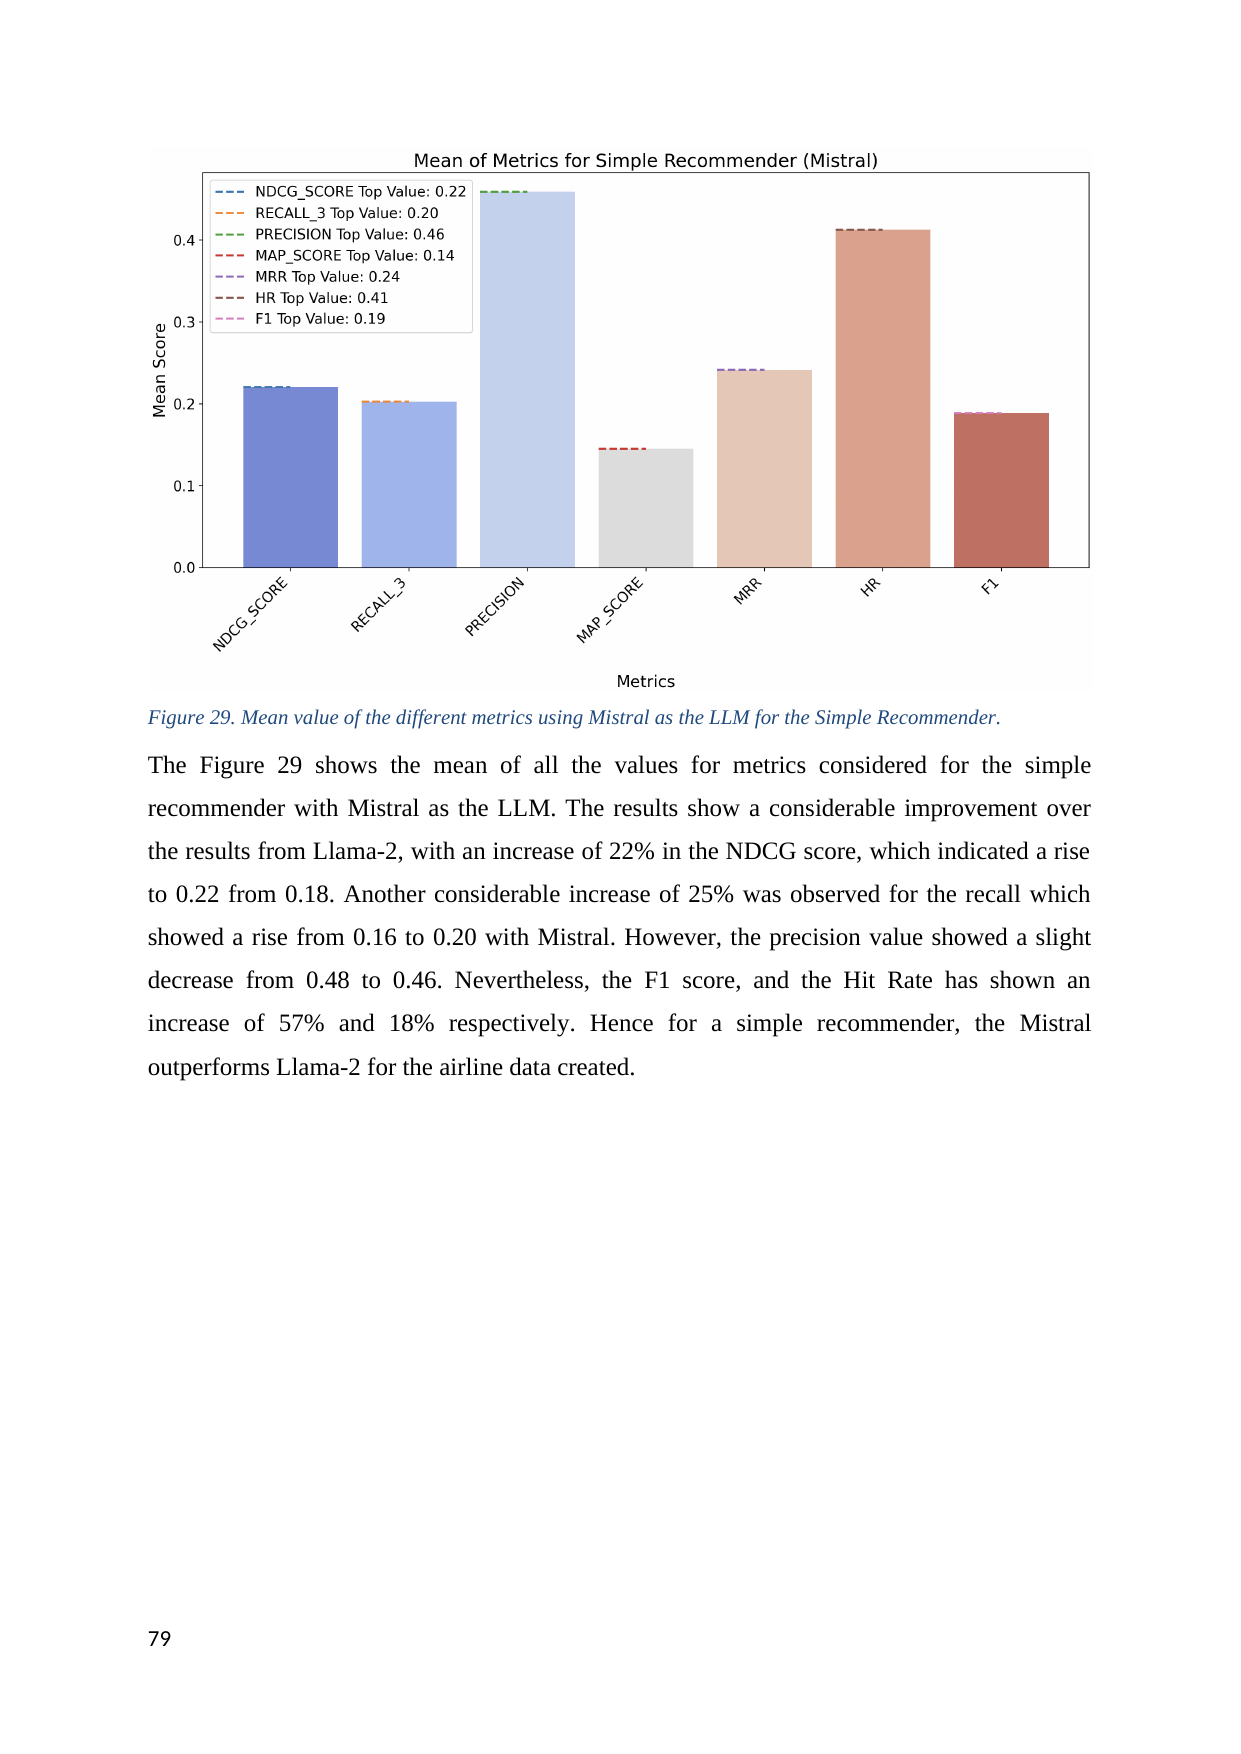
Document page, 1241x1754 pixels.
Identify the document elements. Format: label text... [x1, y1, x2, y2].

picture [147, 147, 1093, 691]
text Figure 29. Mean value of the different metrics using Mistral as the LLM for the Simple Recommender. [148, 705, 1092, 729]
text The Figure 29 shows the mean of all the values for metrics considered for the simple recommender with Mistral as the LLM. The results show a considerable improvement over the results from Llama-2, with an increase of 22% in the NDCG score, which indicated a rise to 0.22 from 0.18. Another considerable increase of 25% was observed for the recall which showed a rise from 0.16 to 0.20 with Mistral. However, the precision value showed a slight decrease from 0.48 to 0.46. Nevertheless, the F1 score, and the Hit Rate has shown an increase of 57% and 18% respectively. Hence for a simple recommender, the Mistral outperforms Llama-2 for the airline data created. [148, 750, 1092, 1080]
